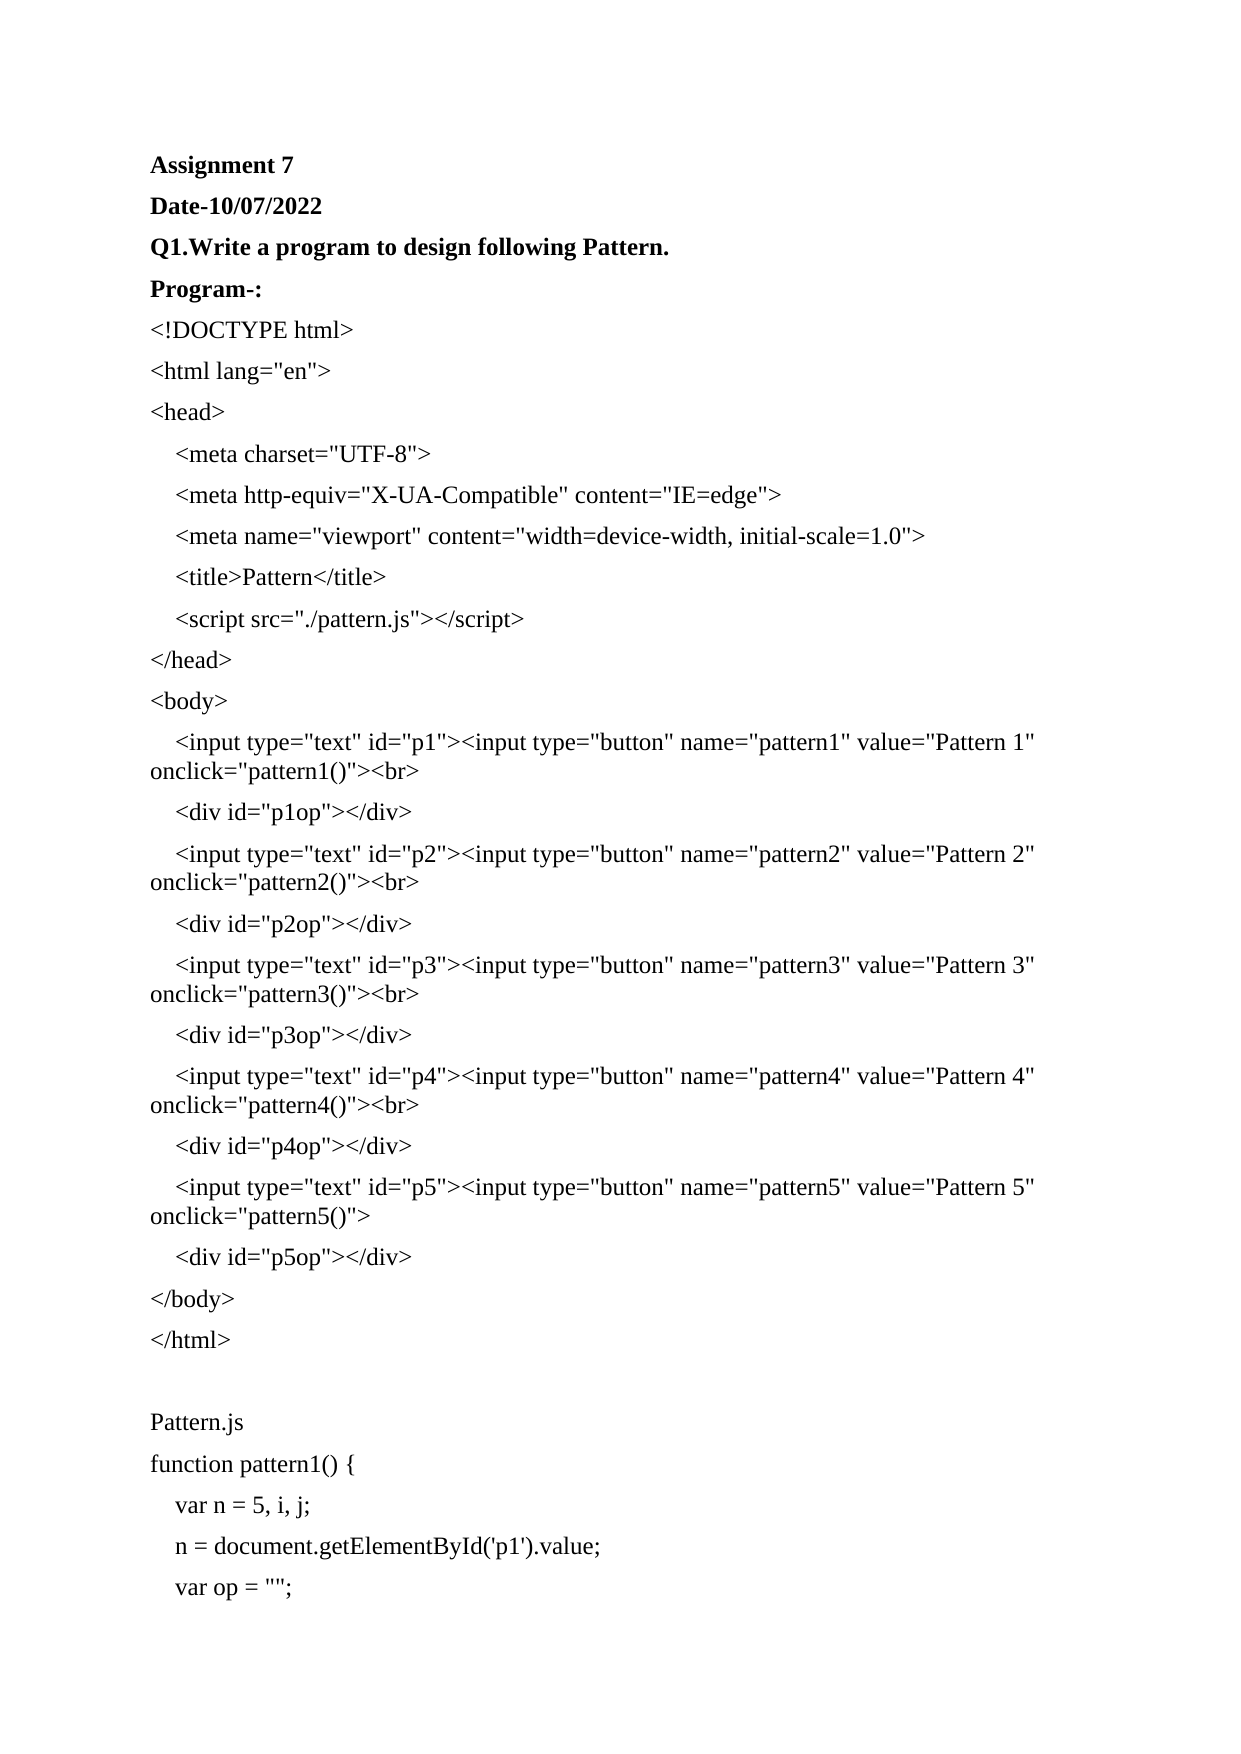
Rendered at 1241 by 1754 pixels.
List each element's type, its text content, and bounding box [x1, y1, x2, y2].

text <input type="text" id="p4"><input type="button" name="pattern4" value="Pattern 4" onclick="pattern4()"><br> [150, 1061, 1090, 1119]
text <div id="p5op"></div> [150, 1242, 1090, 1271]
text var op = ""; [150, 1572, 1090, 1601]
text Pattern.js [150, 1407, 1090, 1436]
text <!DOCTYPE html> [150, 315, 1090, 344]
text <head> [150, 397, 1090, 426]
text <div id="p3op"></div> [150, 1020, 1090, 1049]
text <input type="text" id="p2"><input type="button" name="pattern2" value="Pattern 2" onclick="pattern2()"><br> [150, 839, 1090, 896]
text </html> [150, 1325, 1090, 1354]
text Q1.Write a program to design following Pattern. [150, 232, 1090, 261]
text <div id="p2op"></div> [150, 909, 1090, 937]
text var n = 5, i, j; [150, 1490, 1090, 1519]
text Program-: [150, 274, 1090, 302]
text <input type="text" id="p1"><input type="button" name="pattern1" value="Pattern 1" onclick="pattern1()"><br> [150, 727, 1090, 785]
text <input type="text" id="p5"><input type="button" name="pattern5" value="Pattern 5" onclick="pattern5()"> [150, 1172, 1090, 1230]
text <meta charset="UTF-8"> [150, 439, 1090, 467]
text <meta http-equiv="X-UA-Compatible" content="IE=edge"> [150, 480, 1090, 509]
text <input type="text" id="p3"><input type="button" name="pattern3" value="Pattern 3" onclick="pattern3()"><br> [150, 950, 1090, 1007]
text <div id="p1op"></div> [150, 797, 1090, 826]
text <html lang="en"> [150, 356, 1090, 385]
text Assignment 7 [150, 150, 1090, 179]
text <div id="p4op"></div> [150, 1131, 1090, 1160]
text n = document.getElementById('p1').value; [150, 1531, 1090, 1560]
text <title>Pattern</title> [150, 562, 1090, 591]
text Date-10/07/2022 [150, 191, 1090, 220]
text function pattern1() { [150, 1449, 1090, 1477]
text </head> [150, 645, 1090, 674]
text <body> [150, 686, 1090, 715]
text <meta name="viewport" content="width=device-width, initial-scale=1.0"> [150, 521, 1090, 550]
text </body> [150, 1284, 1090, 1312]
text <script src="./pattern.js"></script> [150, 604, 1090, 632]
